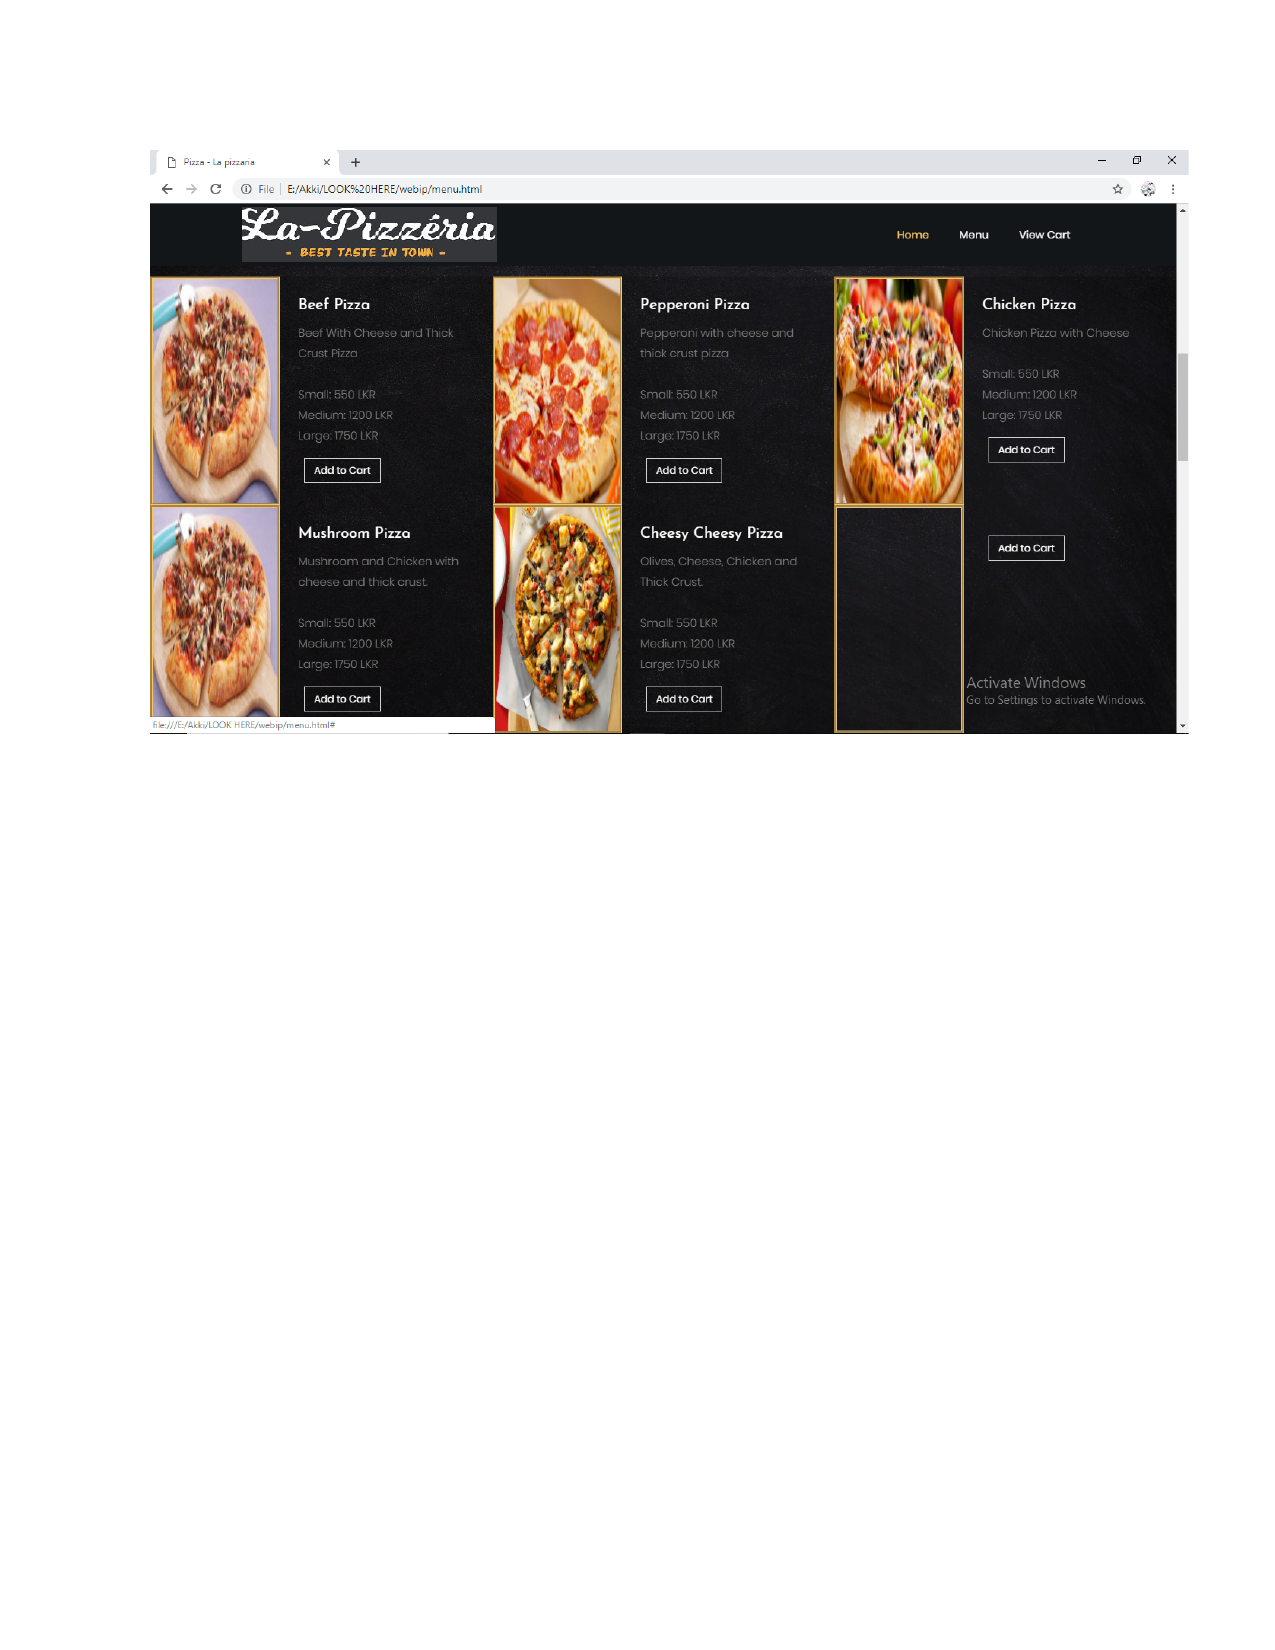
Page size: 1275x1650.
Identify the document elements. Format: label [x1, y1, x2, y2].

picture [150, 150, 1189, 734]
